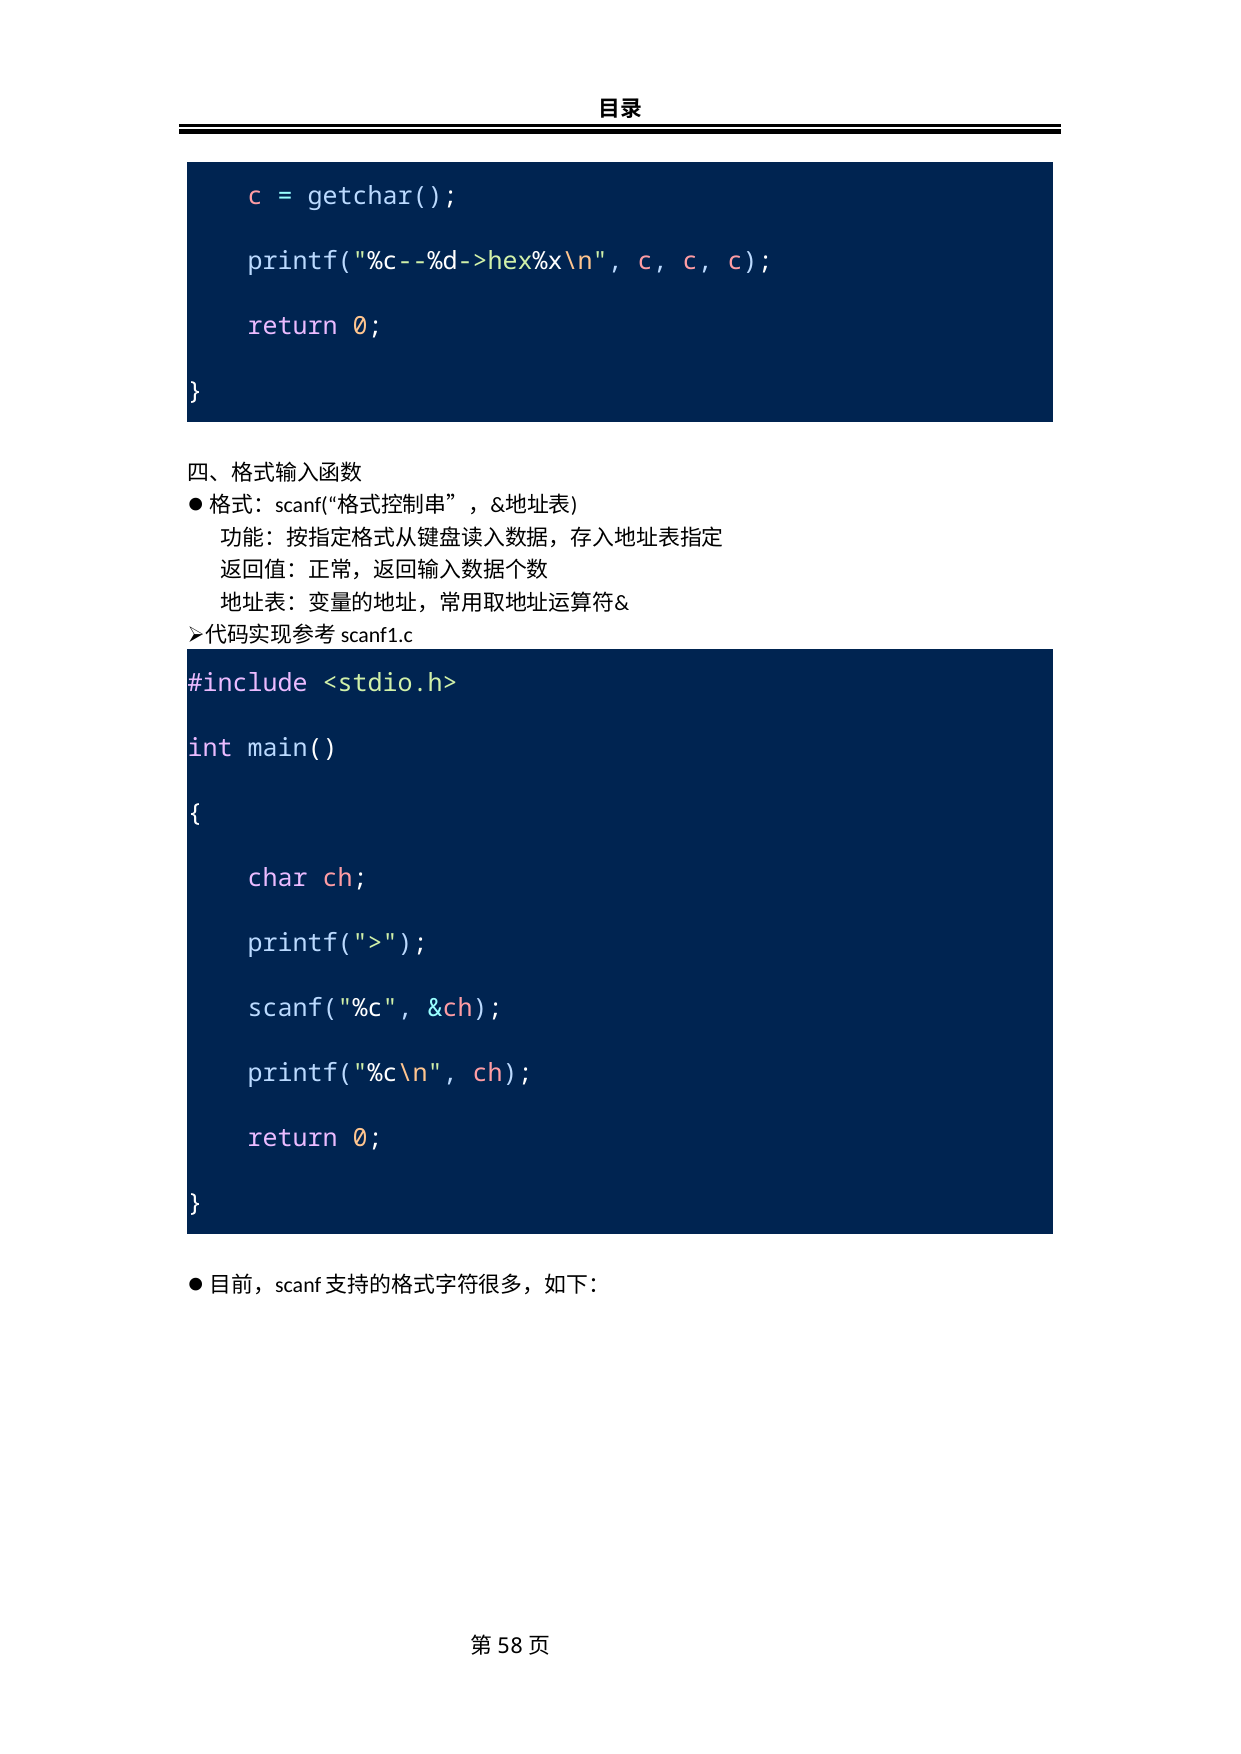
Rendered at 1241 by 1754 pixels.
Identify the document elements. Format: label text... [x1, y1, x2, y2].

text { [187, 779, 1053, 844]
text #include <stdio.h> [187, 649, 1053, 714]
text return 0; [187, 292, 1053, 357]
list 地址表：变量的地址，常用取地址运算符& [187, 584, 1053, 617]
text printf("%c\n", ch); [187, 1039, 1053, 1104]
list 格式：scanf(“格式控制串”，&地址表) [187, 487, 1053, 519]
text char ch; [187, 844, 1053, 909]
list 代码实现参考scanf1.c [187, 617, 1053, 649]
text c = getchar(); [187, 162, 1053, 227]
text printf("%c--%d->hex%x\n", c, c, c); [187, 227, 1053, 292]
list 目前，scanf支持的格式字符很多，如下： [187, 1267, 1053, 1299]
text int main() [187, 714, 1053, 779]
list 功能：按指定格式从键盘读入数据，存入地址表指定 [187, 519, 1053, 552]
text } [187, 357, 1053, 422]
list 返回值：正常，返回输入数据个数 [187, 552, 1053, 584]
text scanf("%c", &ch); [187, 974, 1053, 1039]
text } [187, 1169, 1053, 1234]
text return 0; [187, 1104, 1053, 1169]
text printf(">"); [187, 909, 1053, 974]
list 格式输入函数 [187, 454, 1053, 487]
